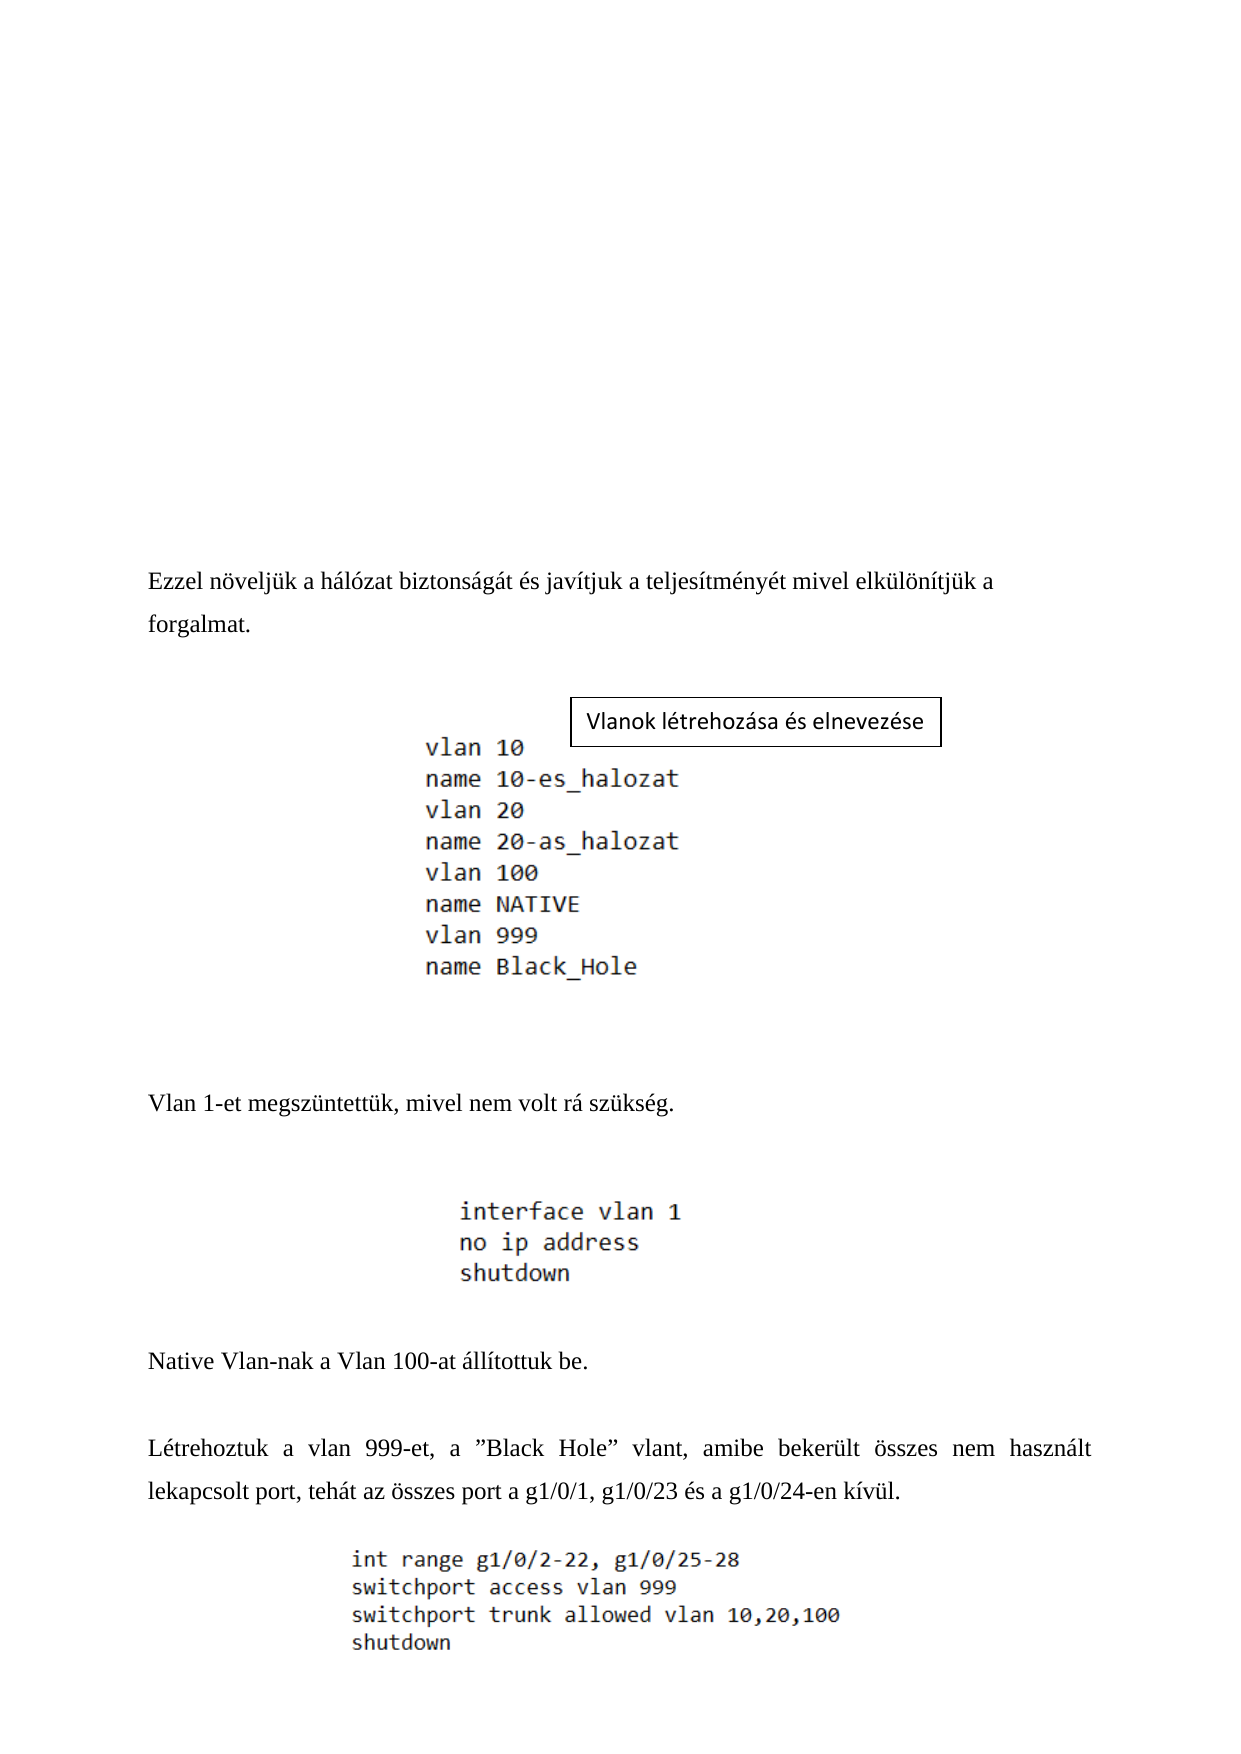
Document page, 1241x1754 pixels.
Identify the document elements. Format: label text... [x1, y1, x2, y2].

text Vlan 1-et megszüntettük, mivel nem volt rá szükség. [148, 1088, 1093, 1116]
text Létrehoztuk a vlan 999-et, a ”Black Hole” vlant, amibe bekerült összes nem használt lekapcsolt port, tehát az összes port a g1/0/1, g1/0/23 és a g1/0/24-en kívül. [148, 1433, 1093, 1504]
picture [421, 733, 818, 996]
picture [347, 1540, 894, 1665]
text Ezzel növeljük a hálózat biztonságát és javítjuk a teljesítményét mivel elkülönítjük a forgalmat. [148, 566, 1093, 638]
text Native Vlan-nak a Vlan 100-at állítottuk be. [148, 1346, 1093, 1375]
picture [455, 1189, 784, 1298]
